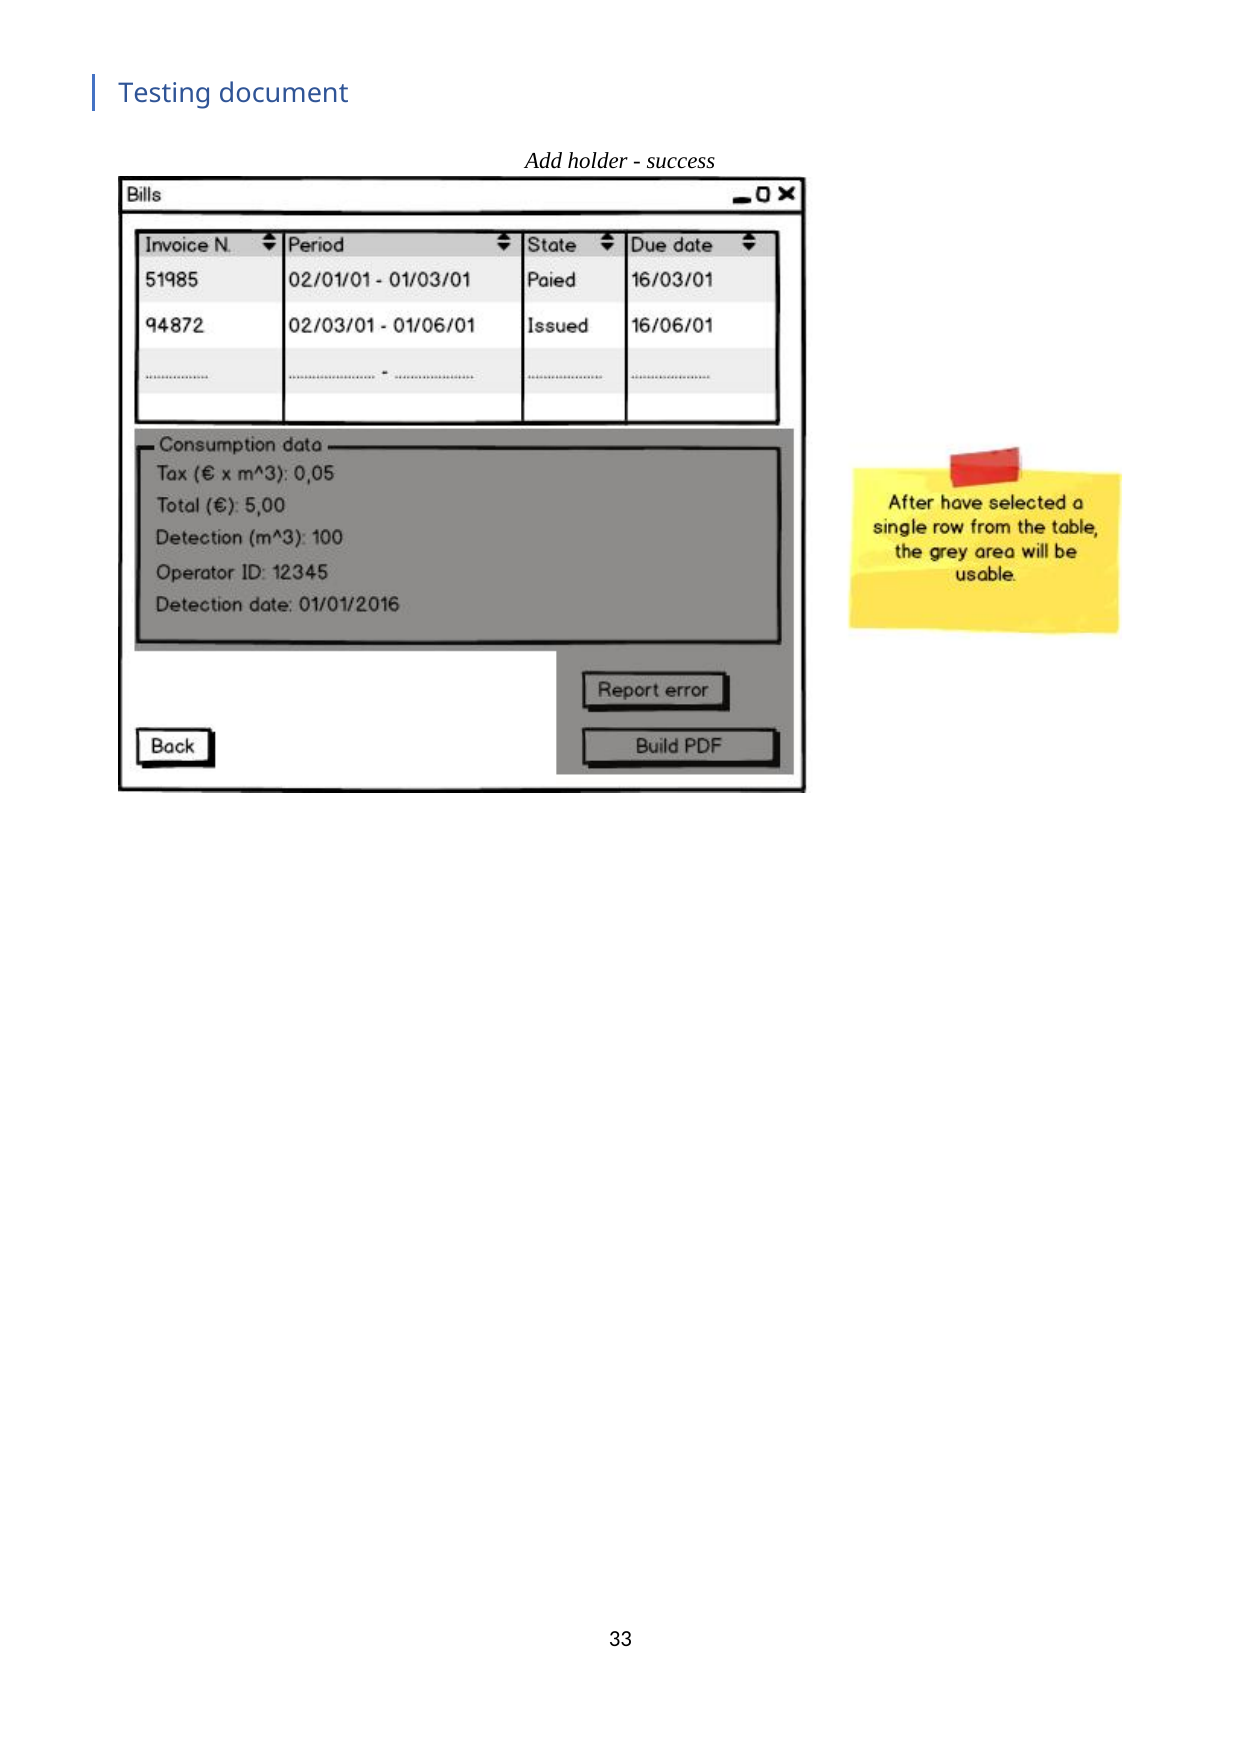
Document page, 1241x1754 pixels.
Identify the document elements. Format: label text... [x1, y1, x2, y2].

picture [118, 176, 1123, 793]
text Add holder - success [118, 148, 1122, 176]
